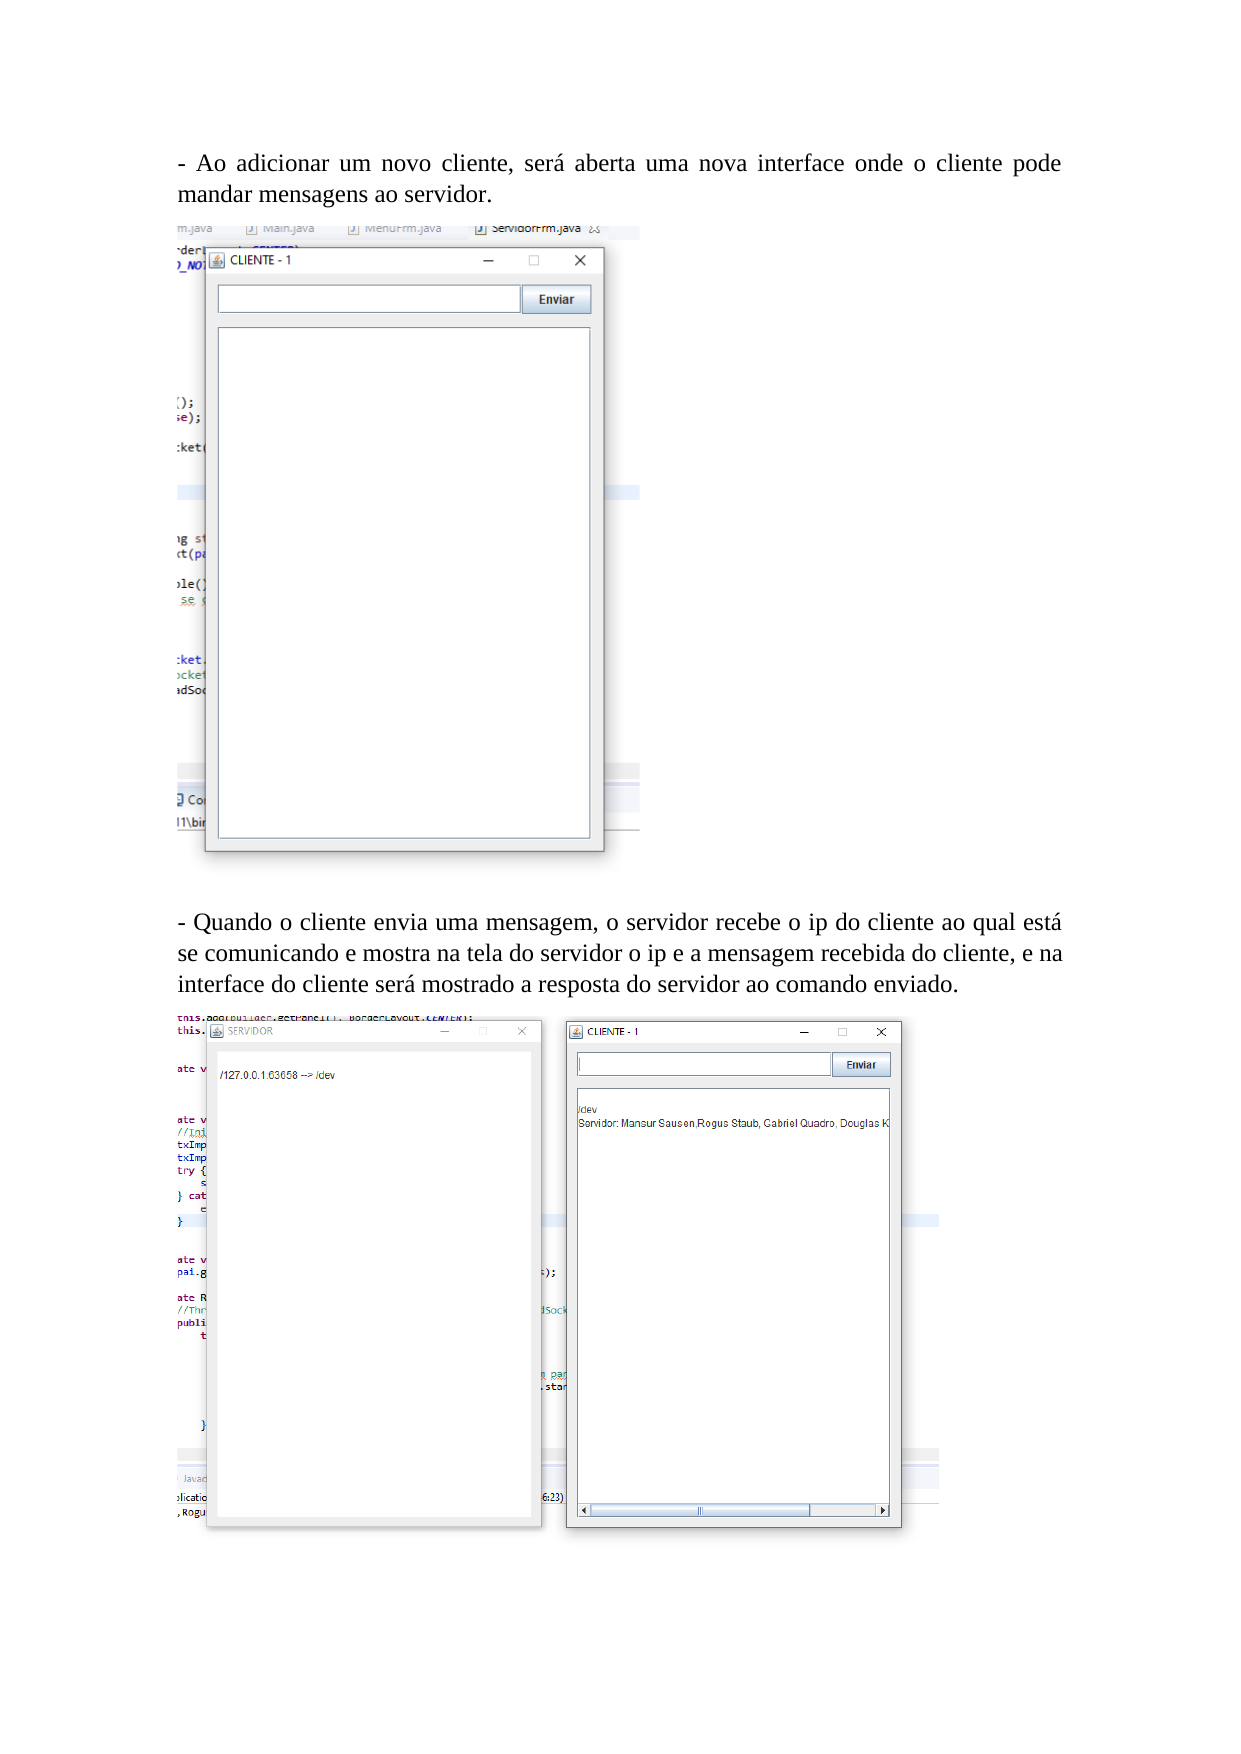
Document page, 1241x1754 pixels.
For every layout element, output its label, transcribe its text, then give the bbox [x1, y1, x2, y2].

text - Ao adicionar um novo cliente, será aberta uma nova interface onde o cliente pode mandar mensagens ao servidor. [177, 148, 1063, 207]
text - Quando o cliente envia uma mensagem, o servidor recebe o ip do cliente ao qual está se comunicando e mostra na tela do servidor o ip e a mensagem recebida do cliente, e na interface do cliente será mostrado a resposta do servidor ao comando enviado. [177, 907, 1063, 998]
picture [177, 1016, 939, 1558]
picture [177, 226, 640, 888]
